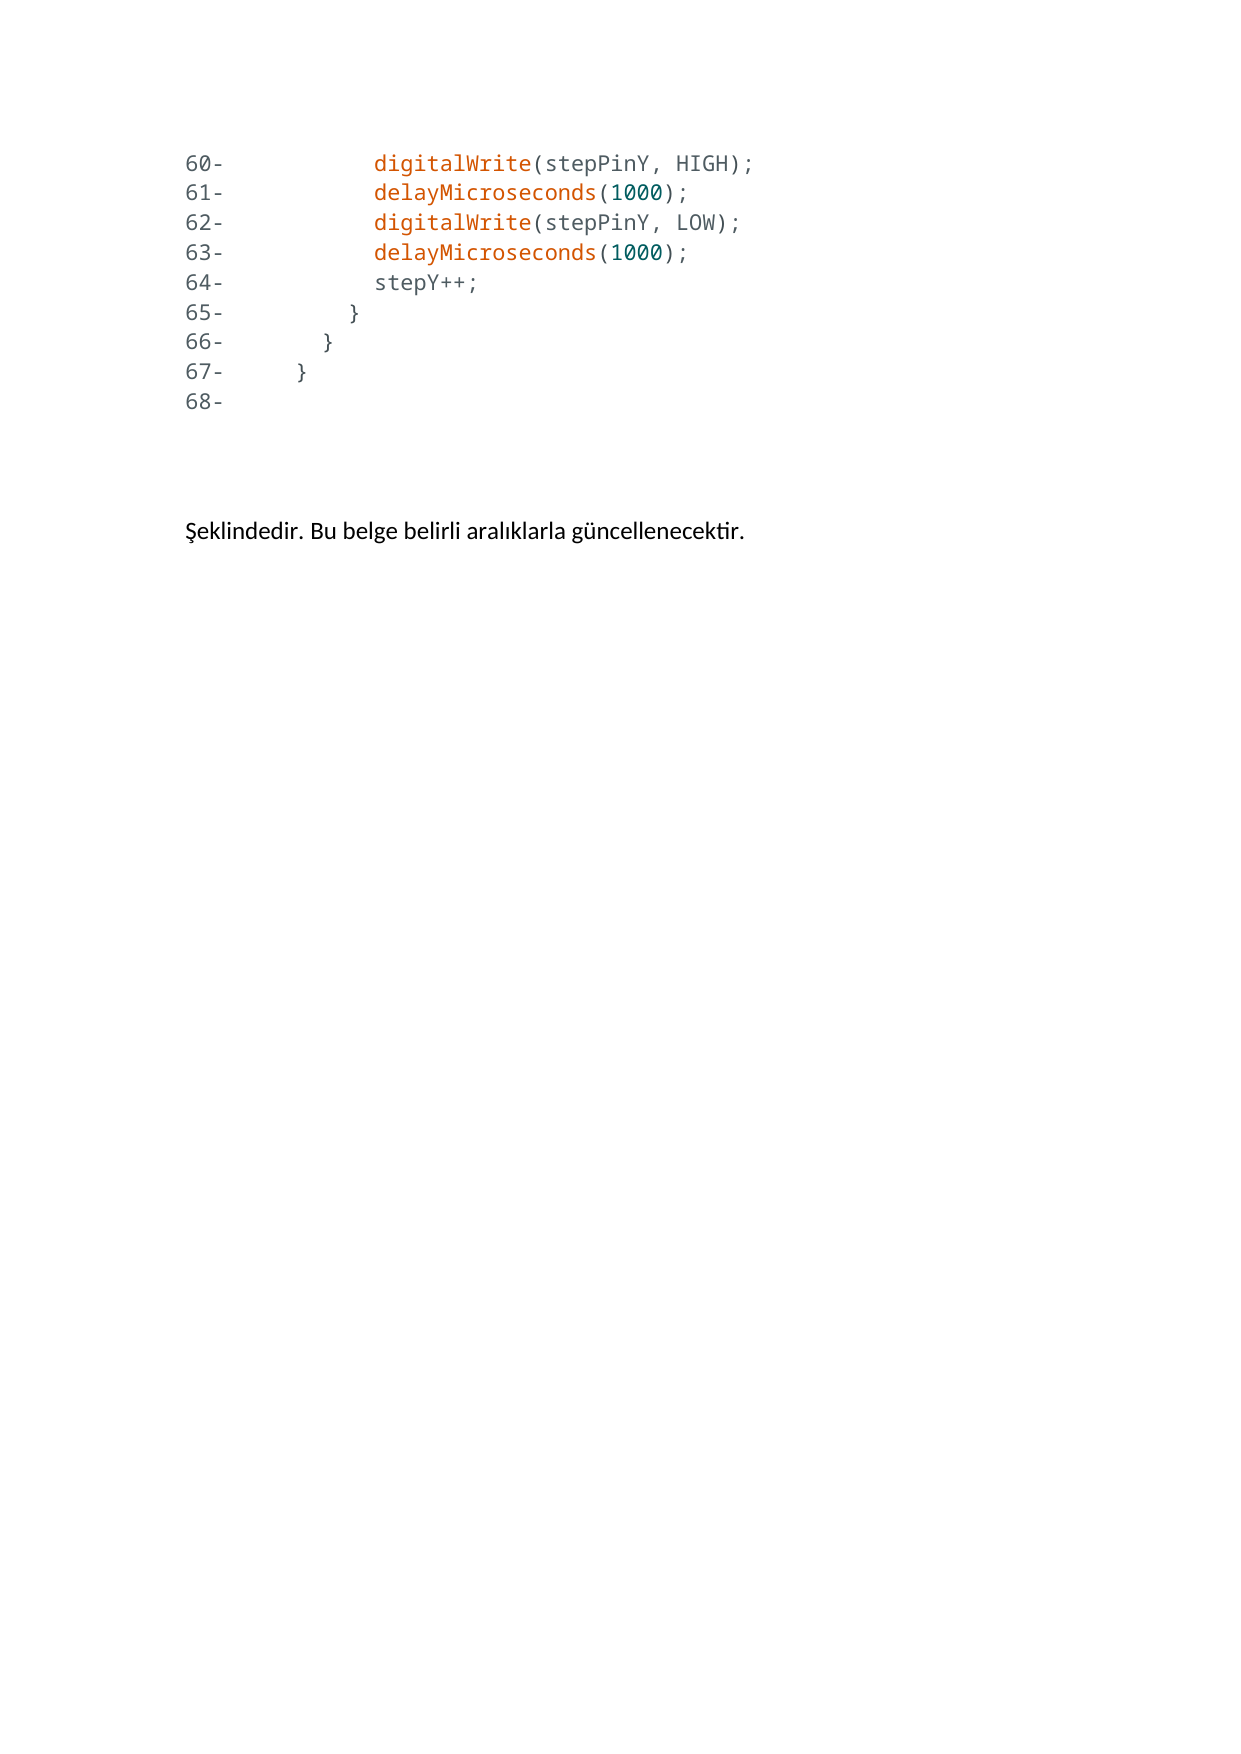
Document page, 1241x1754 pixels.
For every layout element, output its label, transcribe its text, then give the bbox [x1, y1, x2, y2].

list delayMicroseconds(1000); [185, 177, 1093, 207]
list stepY++; [185, 267, 1093, 297]
list digitalWrite(stepPinY, LOW); [185, 207, 1093, 237]
text Şeklindedir. Bu belge belirli aralıklarla güncellenecektir. [185, 515, 1093, 545]
list digitalWrite(stepPinY, HIGH); [185, 148, 1093, 177]
list } [185, 297, 1093, 326]
list } [185, 326, 1093, 356]
list } [185, 356, 1093, 386]
list delayMicroseconds(1000); [185, 237, 1093, 267]
